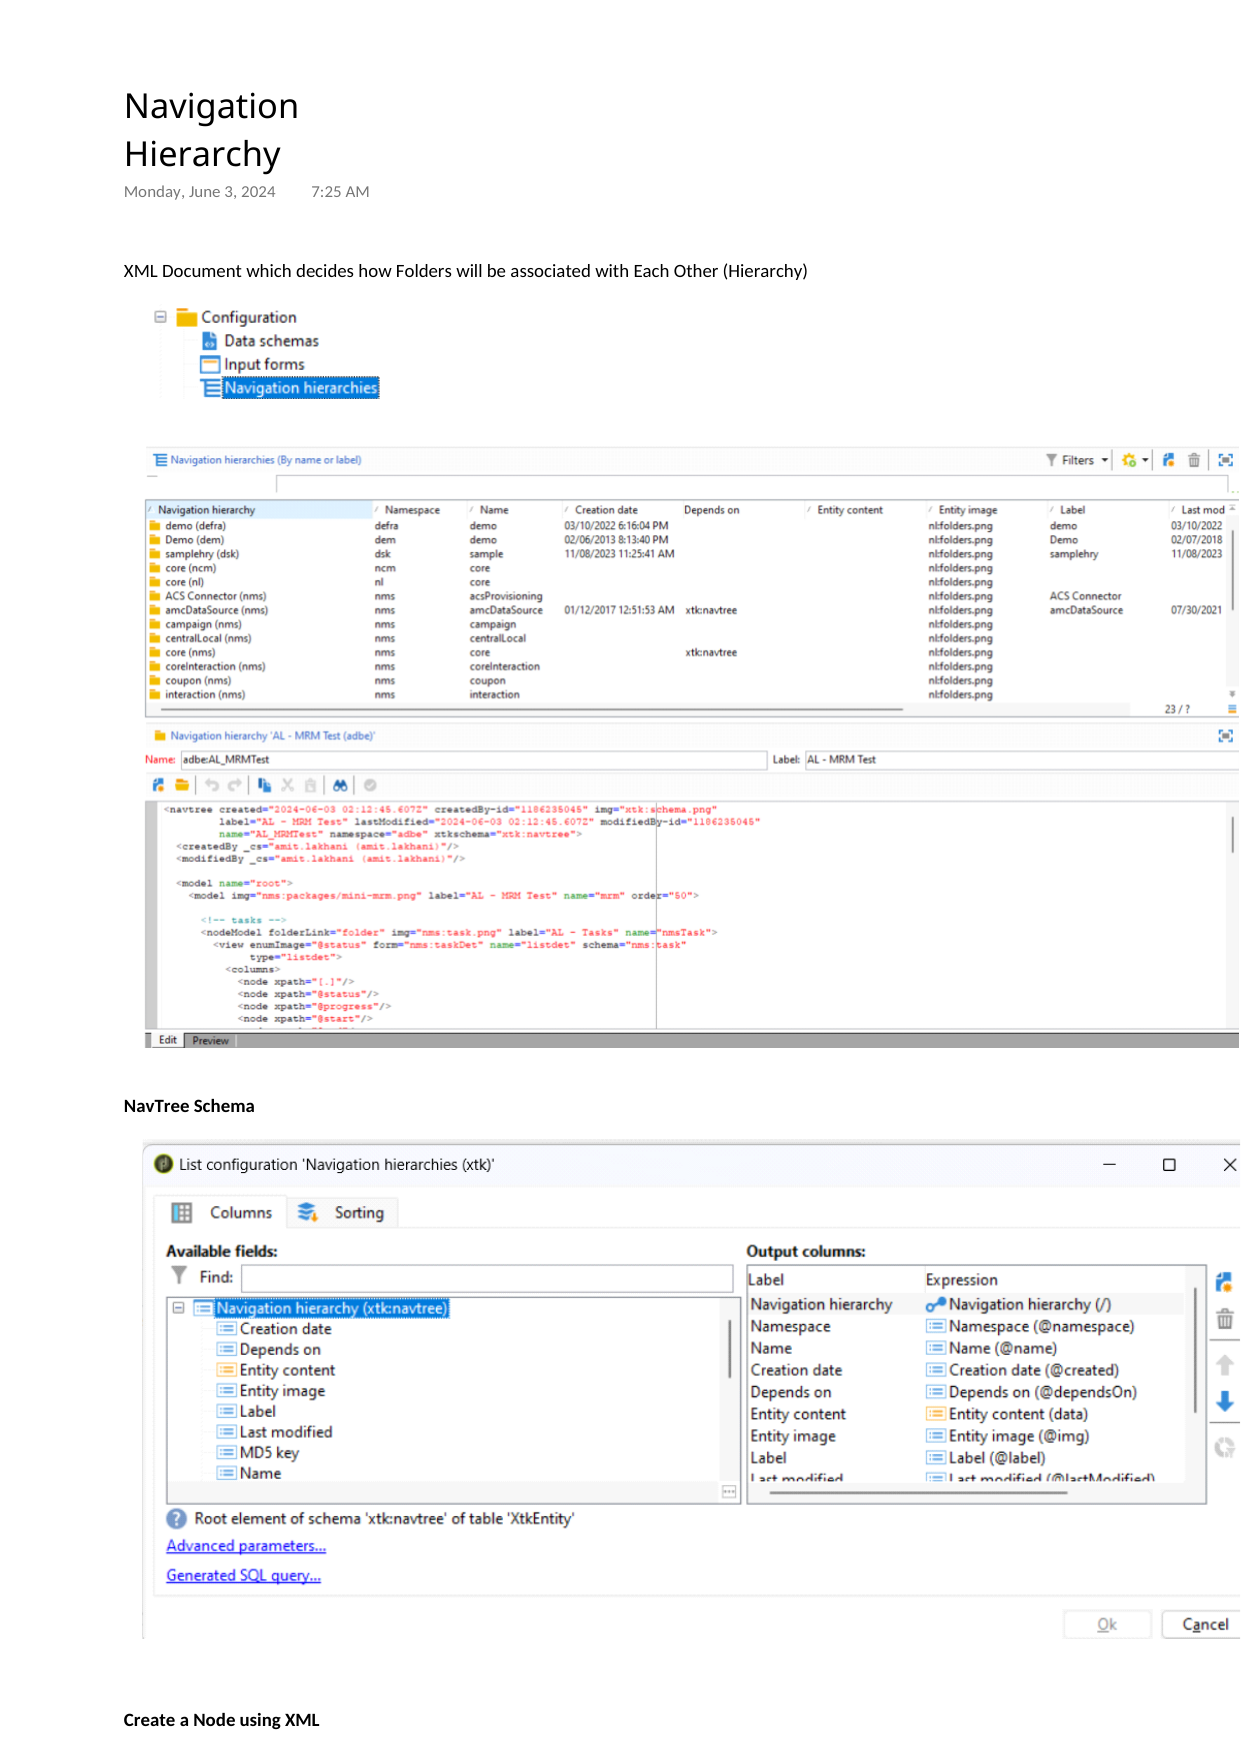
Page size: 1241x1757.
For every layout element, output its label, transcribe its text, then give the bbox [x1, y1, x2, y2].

text NavTree Schema [124, 1098, 1240, 1117]
text Navigation Hierarchy Monday, June 3, 2024 7:25 AM [124, 82, 415, 203]
picture [142, 444, 1239, 1048]
text Create a Node using XML [124, 1712, 1240, 1730]
picture [142, 1139, 1241, 1639]
text XML Document which decides how Folders will be associated with Each Other (Hierarchy) [124, 262, 1240, 281]
picture [142, 304, 446, 399]
